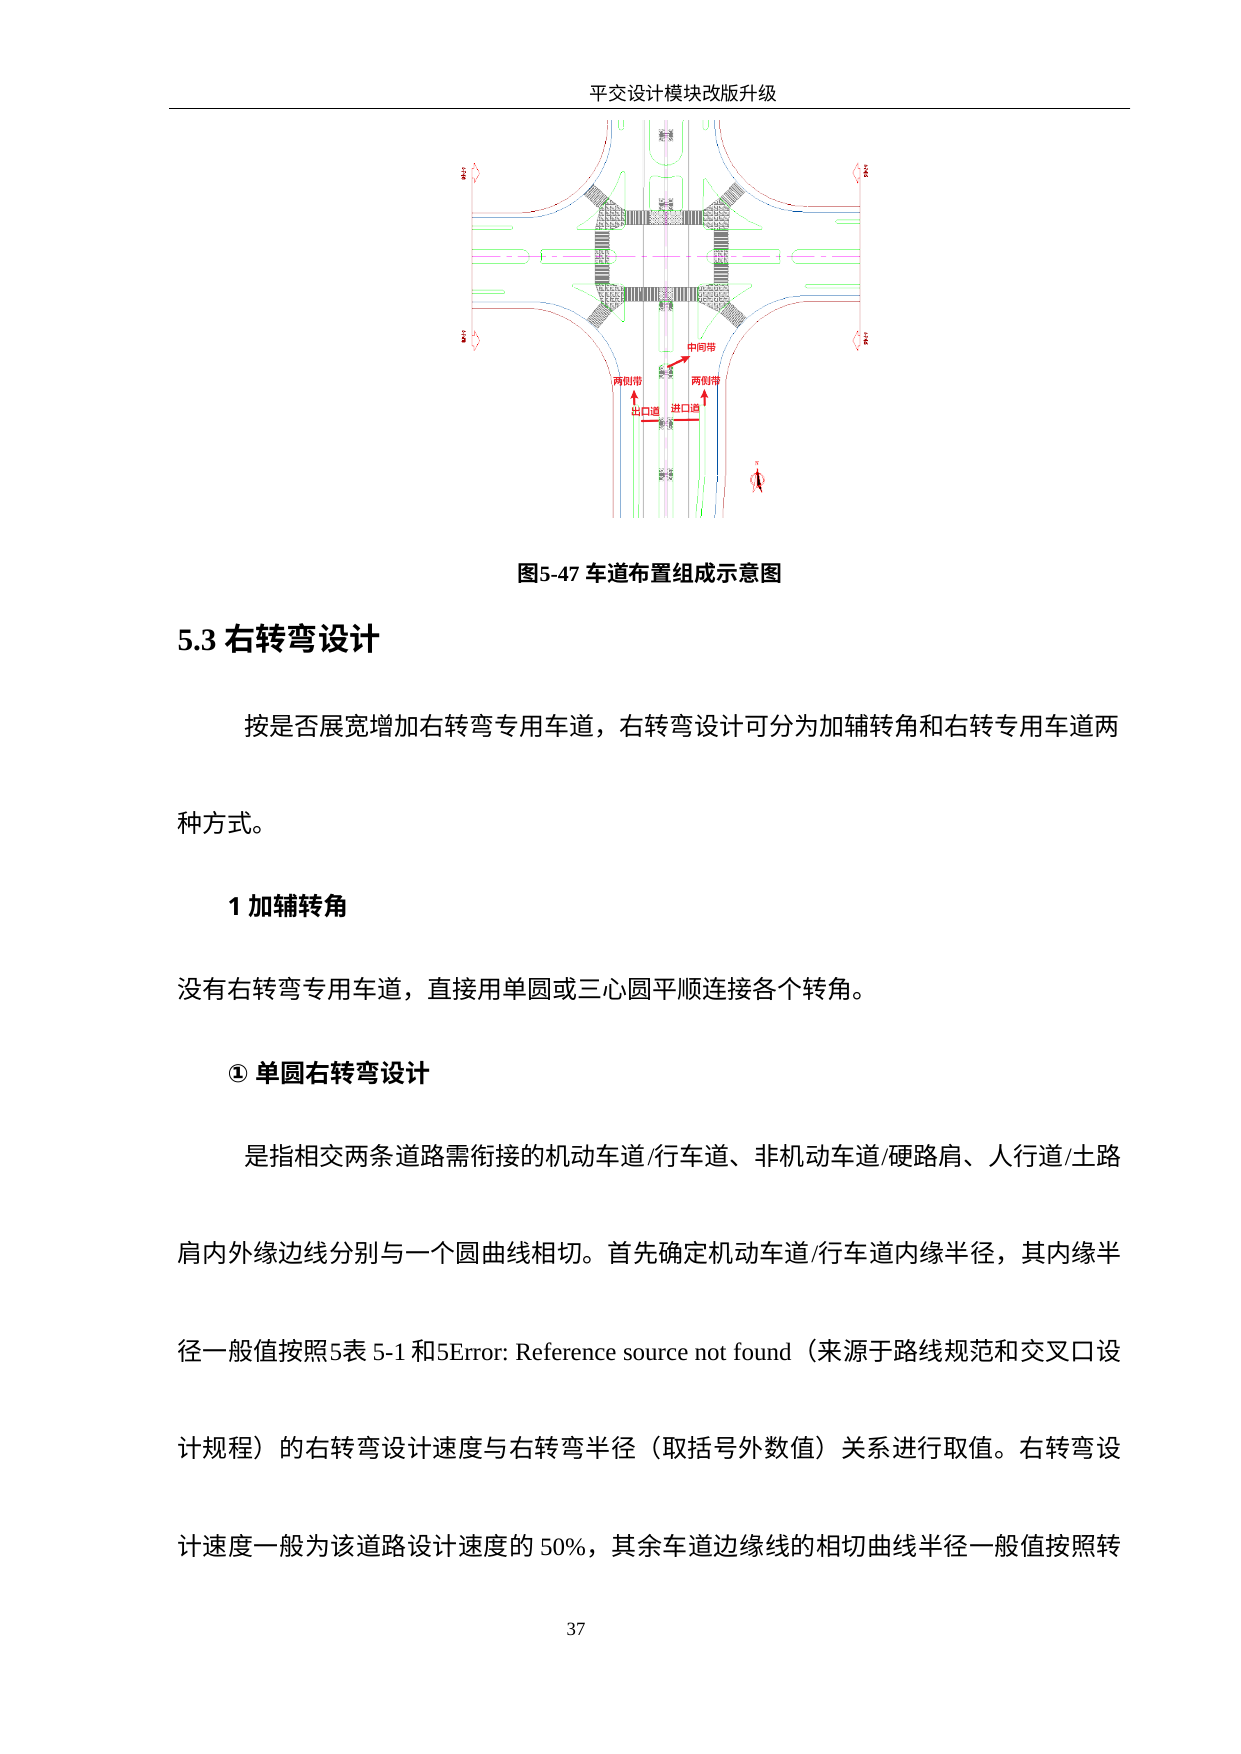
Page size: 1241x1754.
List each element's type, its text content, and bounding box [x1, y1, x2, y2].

picture [405, 120, 894, 518]
list 加辅转角 [177, 872, 1122, 937]
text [177, 1122, 1122, 1577]
list 单圆右转弯设计 [177, 1039, 1122, 1104]
subtitle 右转弯设计 [177, 604, 1122, 669]
list 没有右转弯专用车道，直接用单圆或三心圆平顺连接各个转角。 [177, 956, 1122, 1021]
text 按是否展宽增加右转弯专用车道，右转弯设计可分为加辅转角和右转专用车道两种方式。 [177, 692, 1122, 854]
